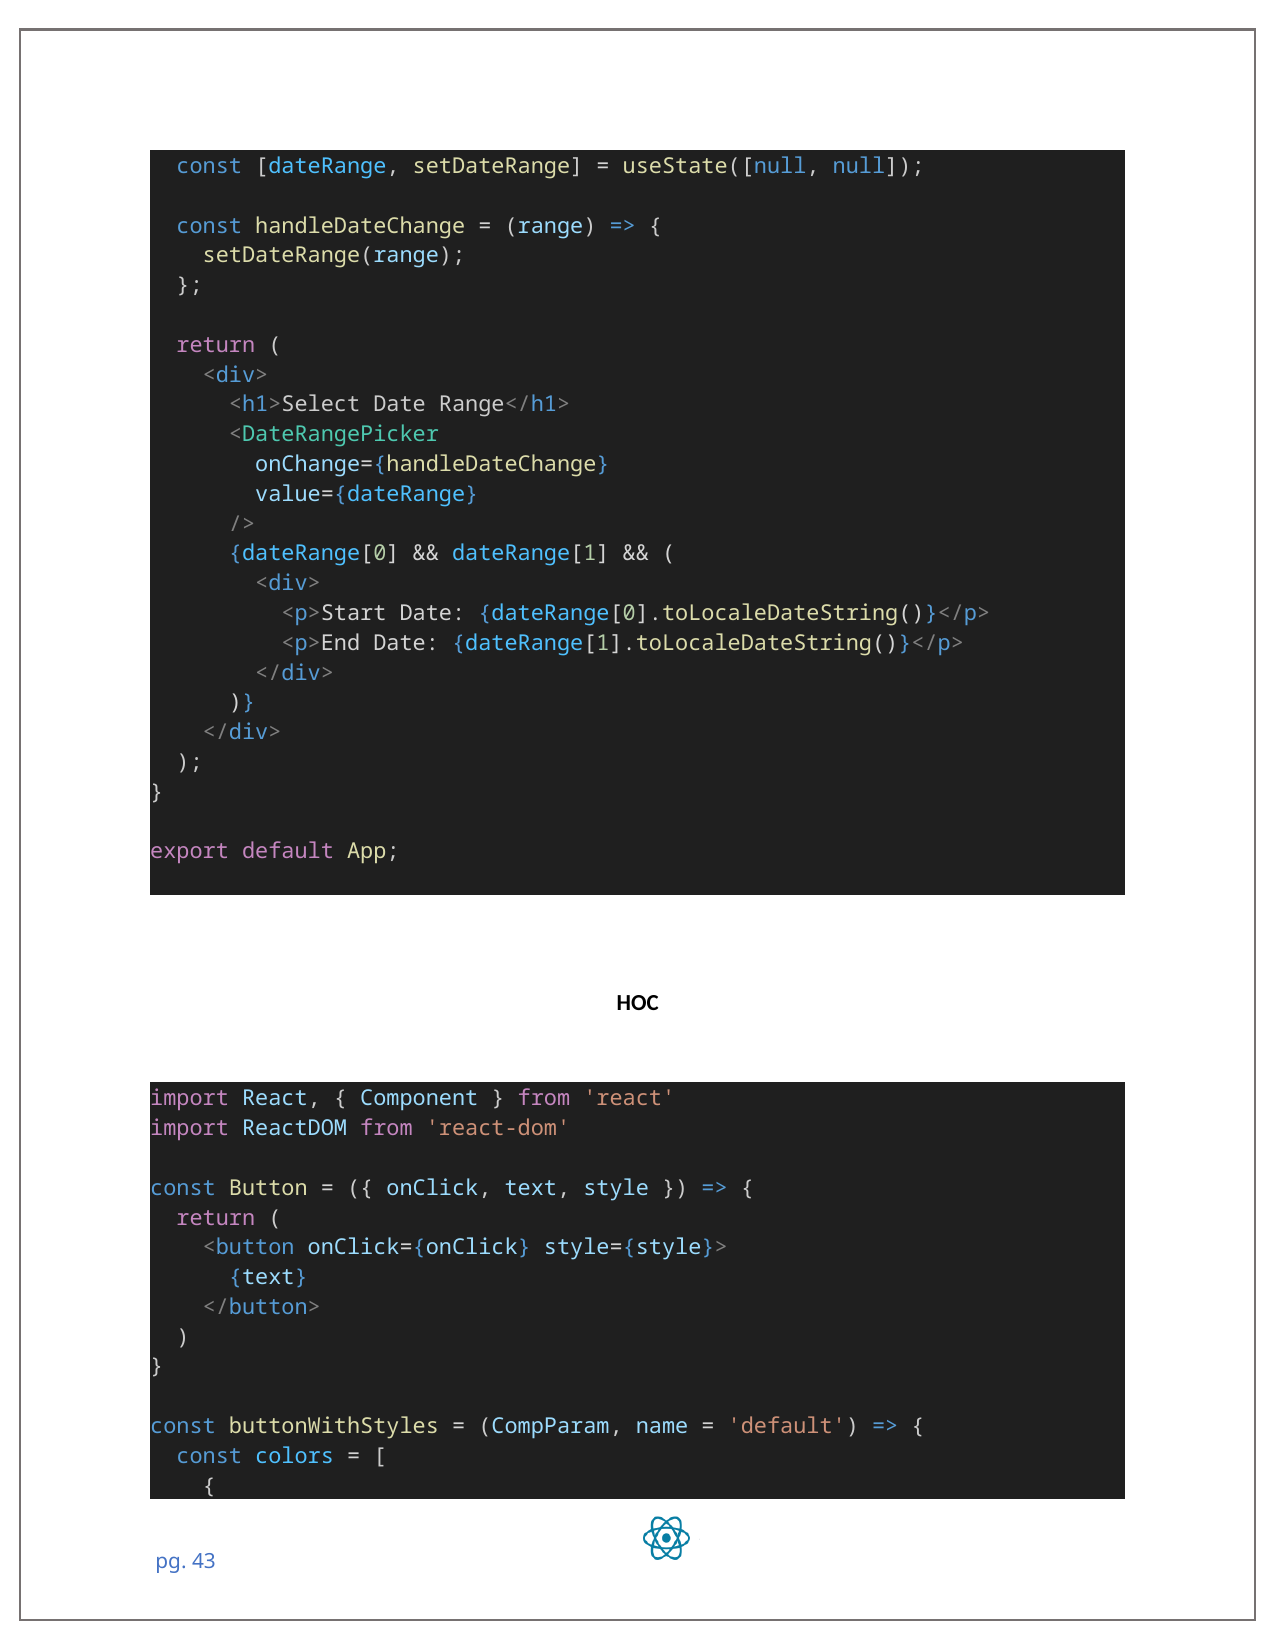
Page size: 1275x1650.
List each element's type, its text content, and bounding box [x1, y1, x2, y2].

text {dateRange[0] && dateRange[1] && ( [150, 537, 1125, 567]
picture [632, 1508, 700, 1569]
text ); [150, 746, 1125, 776]
text setDateRange(range); [150, 239, 1125, 269]
text export default App; [150, 835, 1125, 865]
text <div> [150, 358, 1125, 388]
text return ( [150, 329, 1125, 358]
text <button onClick={onClick} style={style}> [150, 1231, 1125, 1261]
text } [150, 1350, 1125, 1380]
text <p>End Date: {dateRange[1].toLocaleDateString()}</p> [150, 627, 1125, 656]
text onChange={handleDateChange} [150, 448, 1125, 478]
text <p>Start Date: {dateRange[0].toLocaleDateString()}</p> [150, 597, 1125, 627]
text <DateRangePicker [150, 418, 1125, 448]
text } [150, 776, 1125, 805]
text </div> [150, 656, 1125, 686]
text <div> [150, 567, 1125, 597]
text const Button = ({ onClick, text, style }) => { [150, 1172, 1125, 1201]
text ) [150, 1321, 1125, 1350]
text { [150, 1469, 1125, 1499]
text /> [150, 507, 1125, 537]
text </button> [150, 1291, 1125, 1321]
text value={dateRange} [150, 478, 1125, 507]
text }; [150, 269, 1125, 299]
text const colors = [ [150, 1440, 1125, 1469]
text HOC [150, 988, 1125, 1017]
text const buttonWithStyles = (CompParam, name = 'default') => { [150, 1410, 1125, 1440]
text import React, { Component } from 'react' [150, 1082, 1125, 1112]
text </div> [150, 716, 1125, 746]
text return ( [150, 1201, 1125, 1231]
text {text} [150, 1261, 1125, 1291]
text const handleDateChange = (range) => { [150, 209, 1125, 239]
text )} [150, 686, 1125, 716]
text <h1>Select Date Range</h1> [150, 388, 1125, 418]
text import ReactDOM from 'react-dom' [150, 1112, 1125, 1142]
text const [dateRange, setDateRange] = useState([null, null]); [150, 150, 1125, 180]
